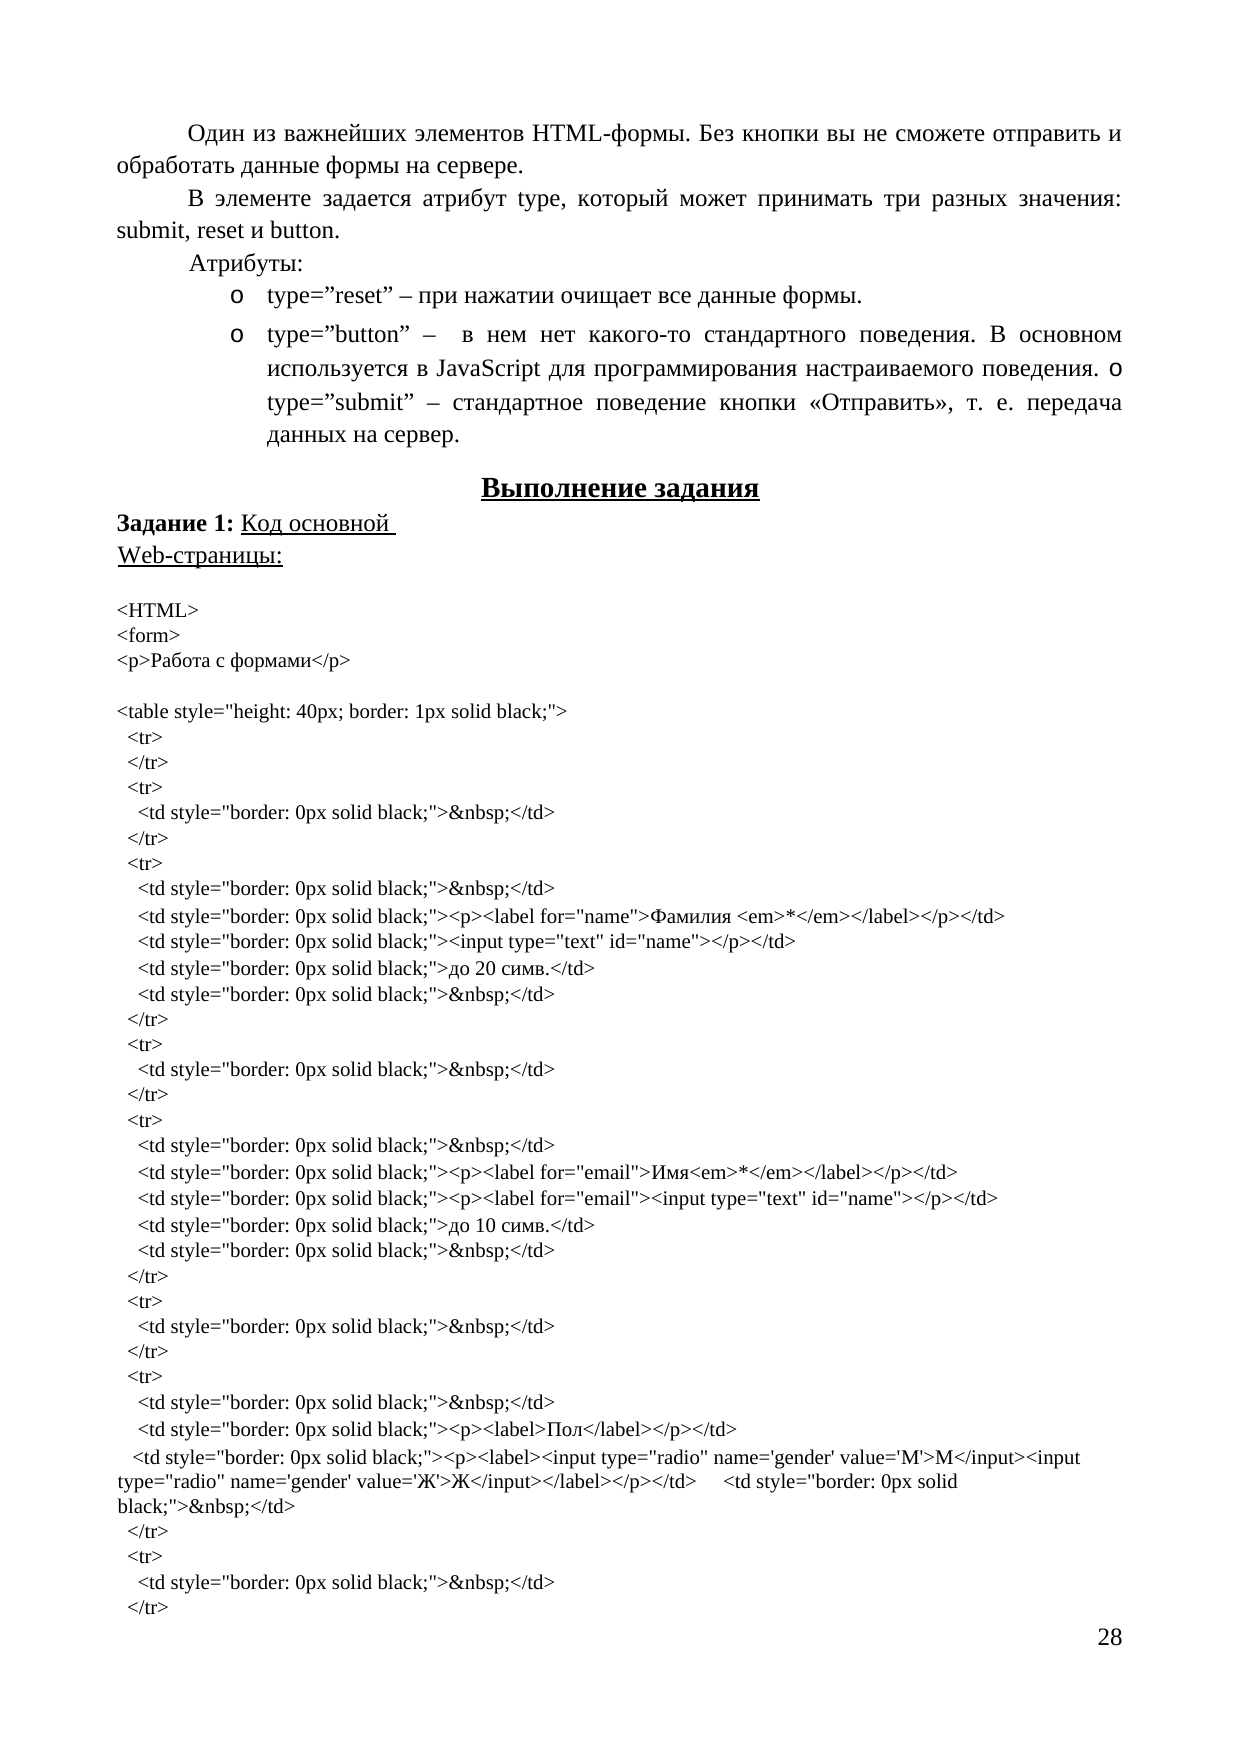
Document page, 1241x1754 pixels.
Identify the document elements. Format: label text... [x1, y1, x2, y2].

text <td style="border: 0px solid black;">&nbsp;</td> [116, 1133, 1124, 1157]
list type=”reset” – при нажатии очищает все данные формы. [229, 281, 1123, 311]
text <HTML> [116, 598, 1124, 622]
text Один из важнейших элементов HTML-формы. Без кнопки вы не сможете отправить и обработать данные формы на сервере. [116, 118, 1123, 179]
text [116, 1569, 1124, 1594]
text </tr> [116, 826, 1124, 849]
text <form> [116, 623, 1124, 647]
text <tr> [116, 1544, 1124, 1568]
list type=”button” – в нем нет какого-то стандартного поведения. В основном используется в JavaScript для программирования настраиваемого поведения. o type=”submit” – стандартное поведение кнопки «Отправить», т. е. передача данных на сервер. [229, 319, 1123, 448]
text <td style="border: 0px solid black;">до 20 симв.</td> [116, 956, 1124, 980]
text <td style="border: 0px solid black;">&nbsp;</td> [116, 876, 1124, 900]
text <tr> [116, 1289, 1124, 1313]
text </tr> [116, 1519, 1124, 1543]
text <td style="border: 0px solid black;"><input type="text" id="name"></p></td> [116, 929, 1124, 953]
text <td style="border: 0px solid black;">&nbsp;</td> [116, 800, 1124, 824]
text </tr> [116, 1595, 1124, 1619]
text </tr> [116, 1339, 1124, 1363]
text <td style="border: 0px solid black;">&nbsp;</td> [116, 1314, 1124, 1338]
text </tr> [116, 1007, 1124, 1031]
text <tr> [116, 1032, 1124, 1056]
text <td style="border: 0px solid black;">до 10 симв.</td> [116, 1213, 1124, 1237]
text В элементе задается атрибут type, который может принимать три разных значения: submit, reset и button. [116, 183, 1123, 244]
text <td style="border: 0px solid black;"><p><label><input type="radio" name='gender' value='М'>М</input><input type="radio" name='gender' value='Ж'>Ж</input></label></p></td> <td style="border: 0px solid black;">&nbsp;</td> [116, 1444, 1081, 1518]
text Атрибуты: [189, 248, 1123, 277]
text </tr> [116, 1082, 1124, 1106]
text <p>Работа с формами</p> [116, 648, 1124, 672]
text <tr> [116, 1364, 1124, 1388]
text <td style="border: 0px solid black;">&nbsp;</td> [116, 1389, 1124, 1414]
text </tr> [116, 1263, 1124, 1288]
text <td style="border: 0px solid black;">&nbsp;</td> [116, 1057, 1124, 1081]
text <td style="border: 0px solid black;"><p><label for="name">Фамилия <em>*</em></label></p></td> [116, 903, 1124, 928]
text <table style="height: 40px; border: 1px solid black;"> [116, 699, 1124, 723]
text <td style="border: 0px solid black;"><p><label for="email"><input type="text" id="name"></p></td> [116, 1186, 1124, 1209]
text Задание 1: Код основной Web-страницы: [116, 508, 440, 569]
text <td style="border: 0px solid black;">&nbsp;</td> [116, 981, 1124, 1006]
text <tr> [116, 725, 1124, 749]
subtitle Выполнение задания [122, 470, 1118, 504]
text <td style="border: 0px solid black;"><p><label for="email">Имя<em>*</em></label></p></td> [116, 1160, 1124, 1184]
text </tr> [116, 750, 1124, 774]
text <tr> [116, 775, 1124, 799]
text <td style="border: 0px solid black;">&nbsp;</td> [116, 1238, 1124, 1262]
text <tr> [116, 1107, 1124, 1132]
text <tr> [116, 851, 1124, 875]
text <td style="border: 0px solid black;"><p><label>Пол</label></p></td> [116, 1417, 1124, 1441]
